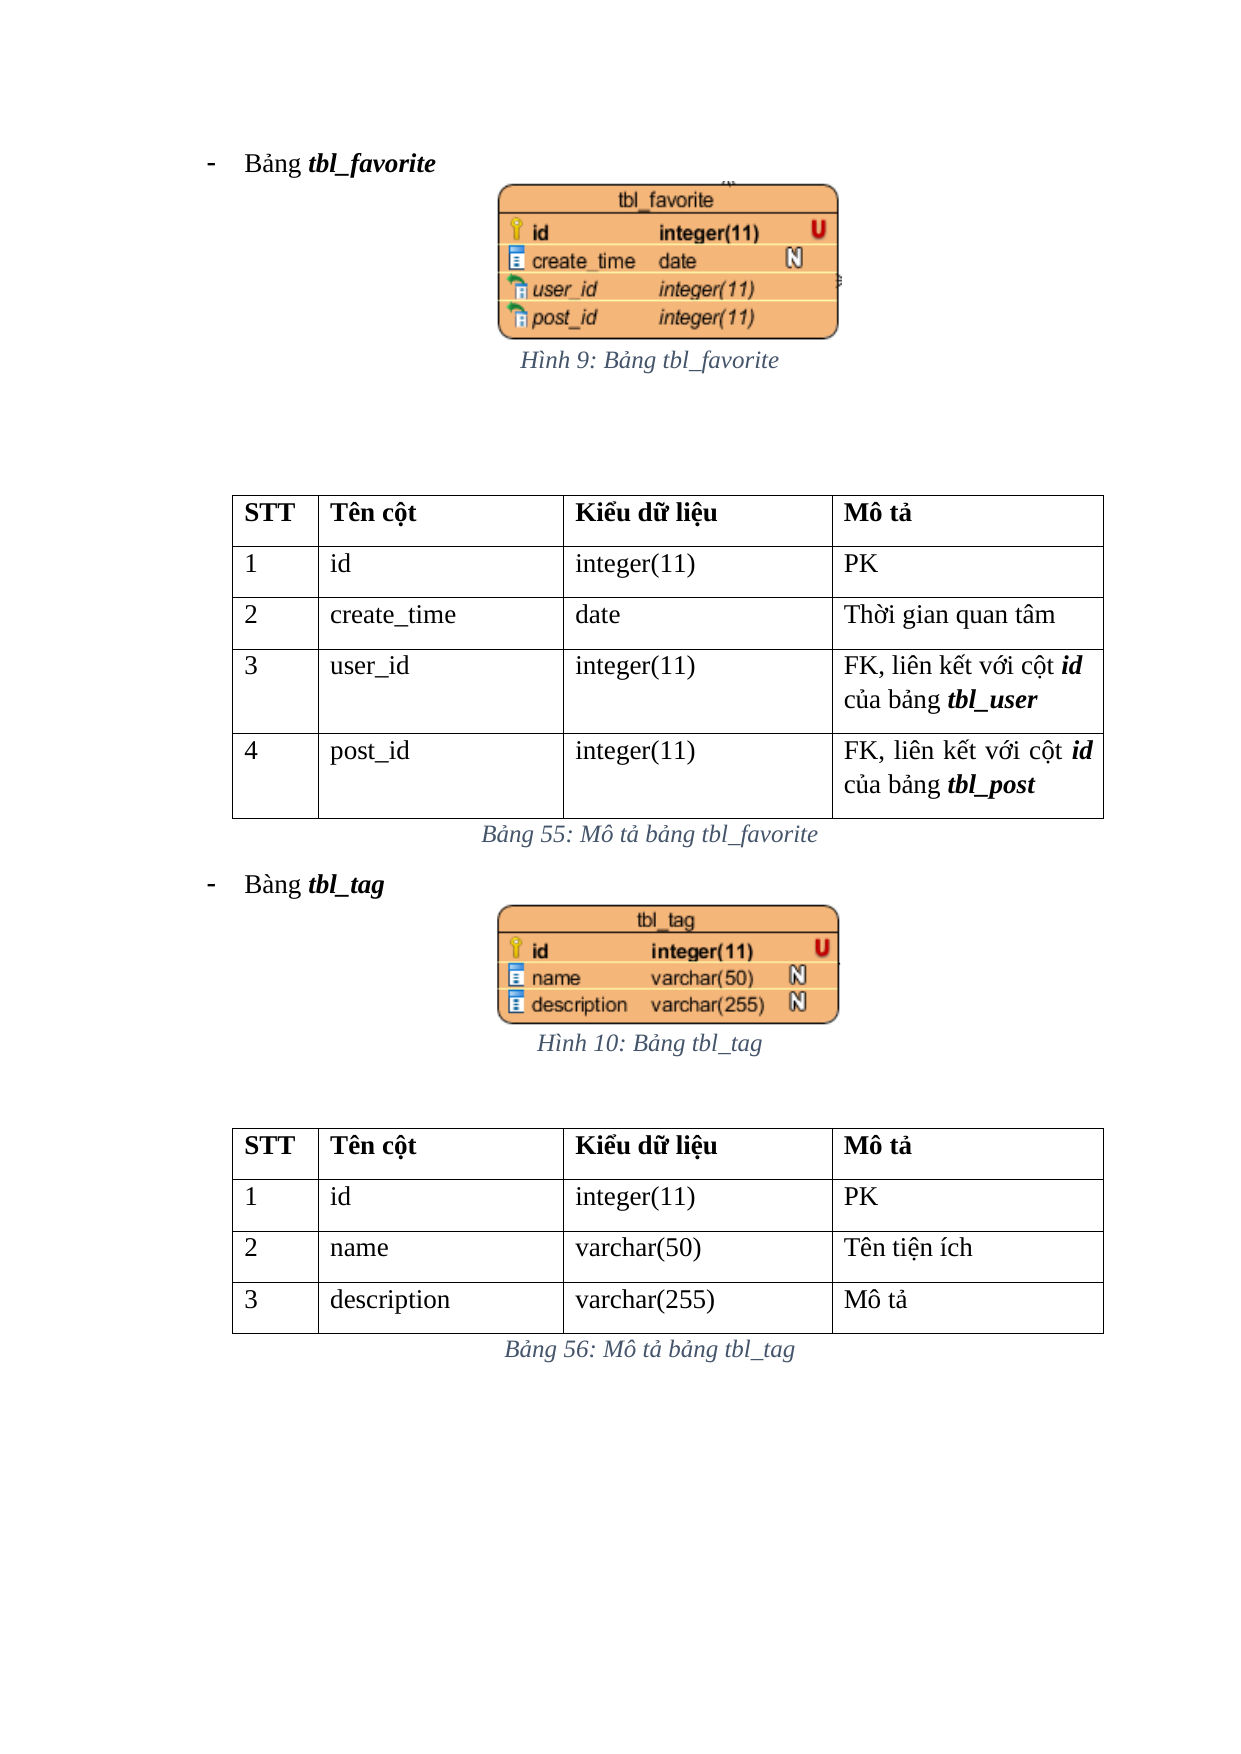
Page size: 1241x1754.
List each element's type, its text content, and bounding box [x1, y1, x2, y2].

table_cell 1 [233, 1180, 318, 1231]
table_cell 3 [233, 650, 318, 733]
table_header STT [233, 496, 318, 546]
table_cell integer(11) [564, 734, 832, 818]
table_header Kiểu dữ liệu [564, 496, 832, 546]
table_cell 1 [233, 547, 318, 597]
table_header Kiểu dữ liệu [564, 1129, 832, 1179]
text Hình 9: Bảng tbl_favorite [207, 345, 1093, 373]
table_cell integer(11) [564, 547, 832, 597]
text Bảng 56: Mô tả bảng tbl_tag [207, 1334, 1093, 1363]
table_cell Mô tả [833, 1283, 1103, 1333]
table_cell id [319, 547, 563, 597]
table_cell varchar(255) [564, 1283, 832, 1333]
picture [495, 181, 842, 343]
table_cell name [319, 1232, 563, 1282]
table_header Mô tả [833, 496, 1103, 546]
text Hình 10: Bảng tbl_tag [207, 1028, 1093, 1057]
table_cell FK, liên kết với cột id của bảng tbl_user [833, 650, 1103, 733]
table_cell varchar(50) [564, 1232, 832, 1282]
table_cell create_time [319, 598, 563, 648]
picture [496, 902, 841, 1026]
table_cell date [564, 598, 832, 648]
table_cell id [319, 1180, 563, 1231]
table_cell integer(11) [564, 650, 832, 733]
table_cell FK, liên kết với cột id của bảng tbl_post [833, 734, 1103, 818]
table_cell PK [833, 1180, 1103, 1231]
list Bảng tbl_favorite [207, 148, 1093, 179]
text Bảng 55: Mô tả bảng tbl_favorite [207, 819, 1093, 848]
table_header Tên cột [319, 496, 563, 546]
table_cell user_id [319, 650, 563, 733]
table_cell integer(11) [564, 1180, 832, 1231]
list Bàng tbl_tag [207, 869, 1093, 900]
table_cell description [319, 1283, 563, 1333]
table_cell Thời gian quan tâm [833, 598, 1103, 648]
table_cell 4 [233, 734, 318, 818]
table_cell 2 [233, 1232, 318, 1282]
table_header STT [233, 1129, 318, 1179]
table_cell post_id [319, 734, 563, 818]
table_cell Tên tiện ích [833, 1232, 1103, 1282]
table_cell 2 [233, 598, 318, 648]
table_cell PK [833, 547, 1103, 597]
table_cell 3 [233, 1283, 318, 1333]
table_header Mô tả [833, 1129, 1103, 1179]
table_header Tên cột [319, 1129, 563, 1179]
